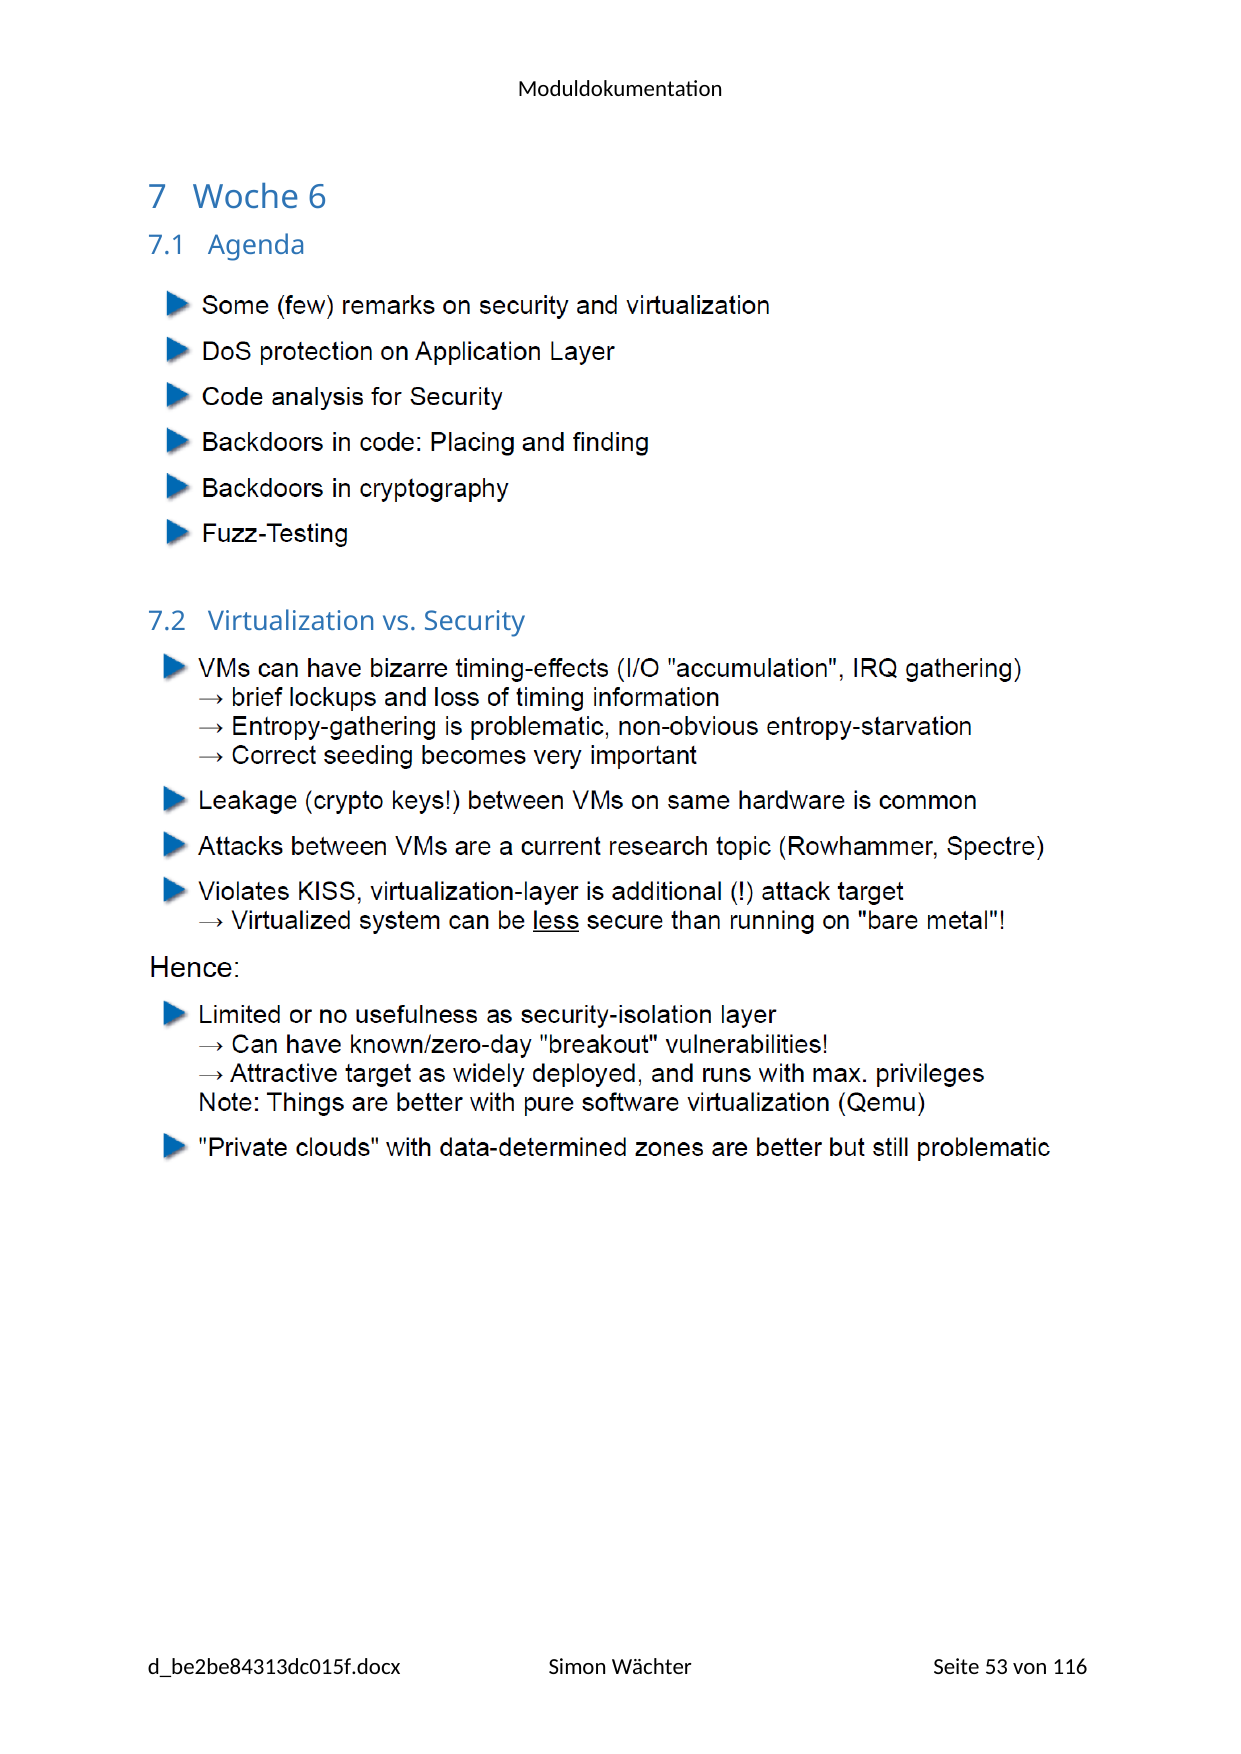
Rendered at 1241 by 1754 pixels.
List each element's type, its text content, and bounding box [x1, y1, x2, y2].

subtitle Agenda [148, 226, 1093, 263]
picture [147, 265, 1093, 583]
picture [147, 641, 1093, 1175]
subtitle Woche 6 [148, 173, 1093, 218]
subtitle Virtualization vs. Security [148, 602, 1093, 639]
